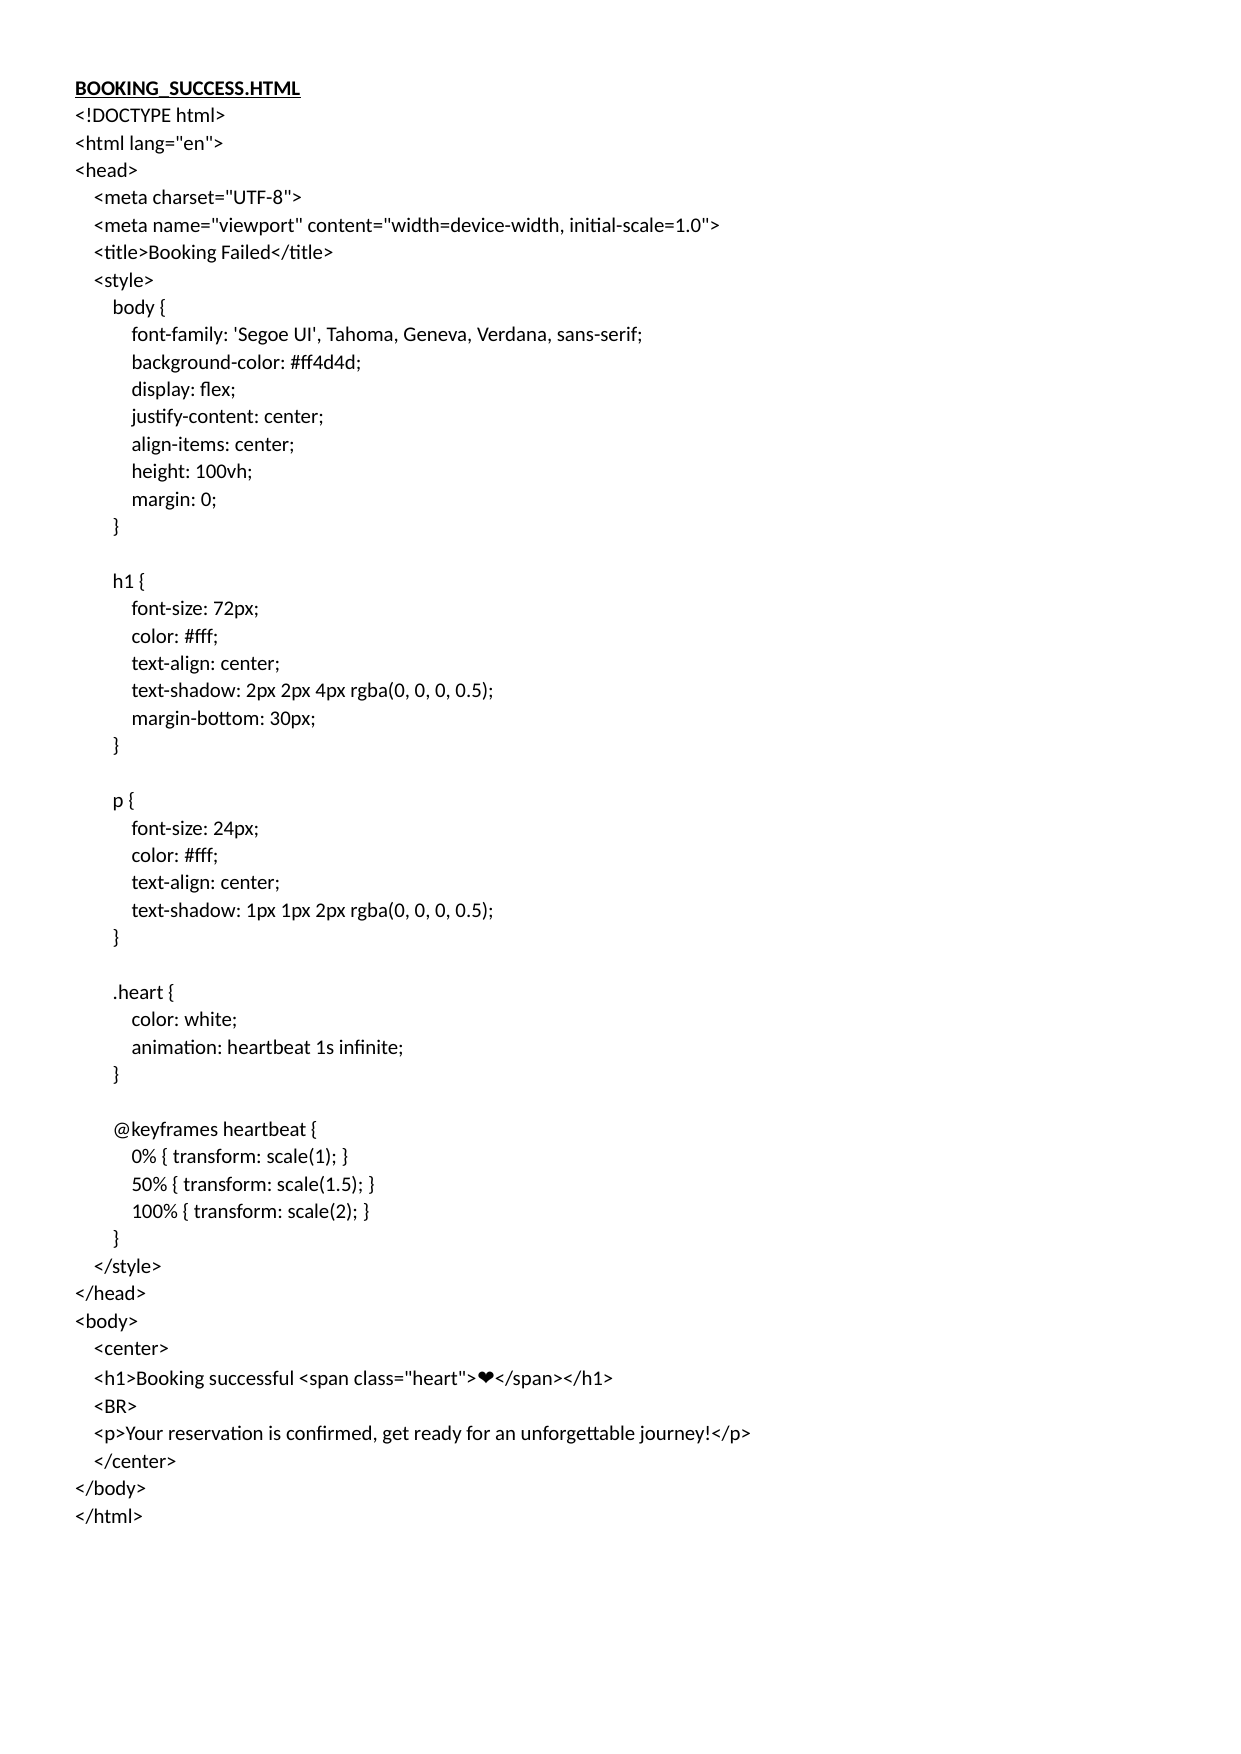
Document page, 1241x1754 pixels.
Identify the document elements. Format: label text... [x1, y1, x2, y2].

text text-align: center; [75, 650, 1165, 676]
text <head> [75, 157, 1165, 183]
text <style> [75, 267, 1165, 292]
text p { [75, 787, 1165, 813]
text height: 100vh; [75, 458, 1165, 484]
text </head> [75, 1280, 1165, 1306]
text body { [75, 294, 1165, 319]
text </body> [75, 1475, 1165, 1501]
text <center> [75, 1335, 1165, 1361]
text justify-content: center; [75, 404, 1165, 429]
text .heart { [75, 979, 1165, 1004]
text 0% { transform: scale(1); } [75, 1143, 1165, 1169]
text background-color: #ff4d4d; [75, 349, 1165, 374]
text </center> [75, 1448, 1165, 1473]
text <html lang="en"> [75, 130, 1165, 155]
text </html> [75, 1503, 1165, 1528]
text text-align: center; [75, 869, 1165, 895]
text } [75, 1061, 1165, 1087]
text } [75, 732, 1165, 758]
text align-items: center; [75, 431, 1165, 457]
text margin-bottom: 30px; [75, 705, 1165, 731]
text } [75, 1226, 1165, 1251]
text } [75, 924, 1165, 950]
text <BR> [75, 1393, 1165, 1419]
text } [75, 513, 1165, 539]
text margin: 0; [75, 486, 1165, 511]
text h1 { [75, 568, 1165, 593]
text color: white; [75, 1006, 1165, 1032]
text <meta name="viewport" content="width=device-width, initial-scale=1.0"> [75, 212, 1165, 237]
text <p>Your reservation is confirmed, get ready for an unforgettable journey!</p> [75, 1421, 1165, 1446]
text font-size: 72px; [75, 596, 1165, 621]
text </style> [75, 1253, 1165, 1278]
text font-family: 'Segoe UI', Tahoma, Geneva, Verdana, sans-serif; [75, 322, 1165, 347]
text <!DOCTYPE html> [75, 102, 1165, 128]
text text-shadow: 2px 2px 4px rgba(0, 0, 0, 0.5); [75, 678, 1165, 703]
text color: #fff; [75, 623, 1165, 648]
text font-size: 24px; [75, 815, 1165, 840]
text BOOKING_SUCCESS.HTML [75, 75, 1165, 100]
text text-shadow: 1px 1px 2px rgba(0, 0, 0, 0.5); [75, 897, 1165, 922]
text display: flex; [75, 376, 1165, 402]
text color: #fff; [75, 842, 1165, 867]
text <meta charset="UTF-8"> [75, 184, 1165, 210]
text @keyframes heartbeat { [75, 1116, 1165, 1141]
text <title>Booking Failed</title> [75, 239, 1165, 265]
text <body> [75, 1308, 1165, 1333]
text 100% { transform: scale(2); } [75, 1198, 1165, 1224]
text 50% { transform: scale(1.5); } [75, 1171, 1165, 1196]
text animation: heartbeat 1s infinite; [75, 1034, 1165, 1059]
text <h1>Booking successful <span class="heart">❤</span></h1> [75, 1363, 1165, 1391]
